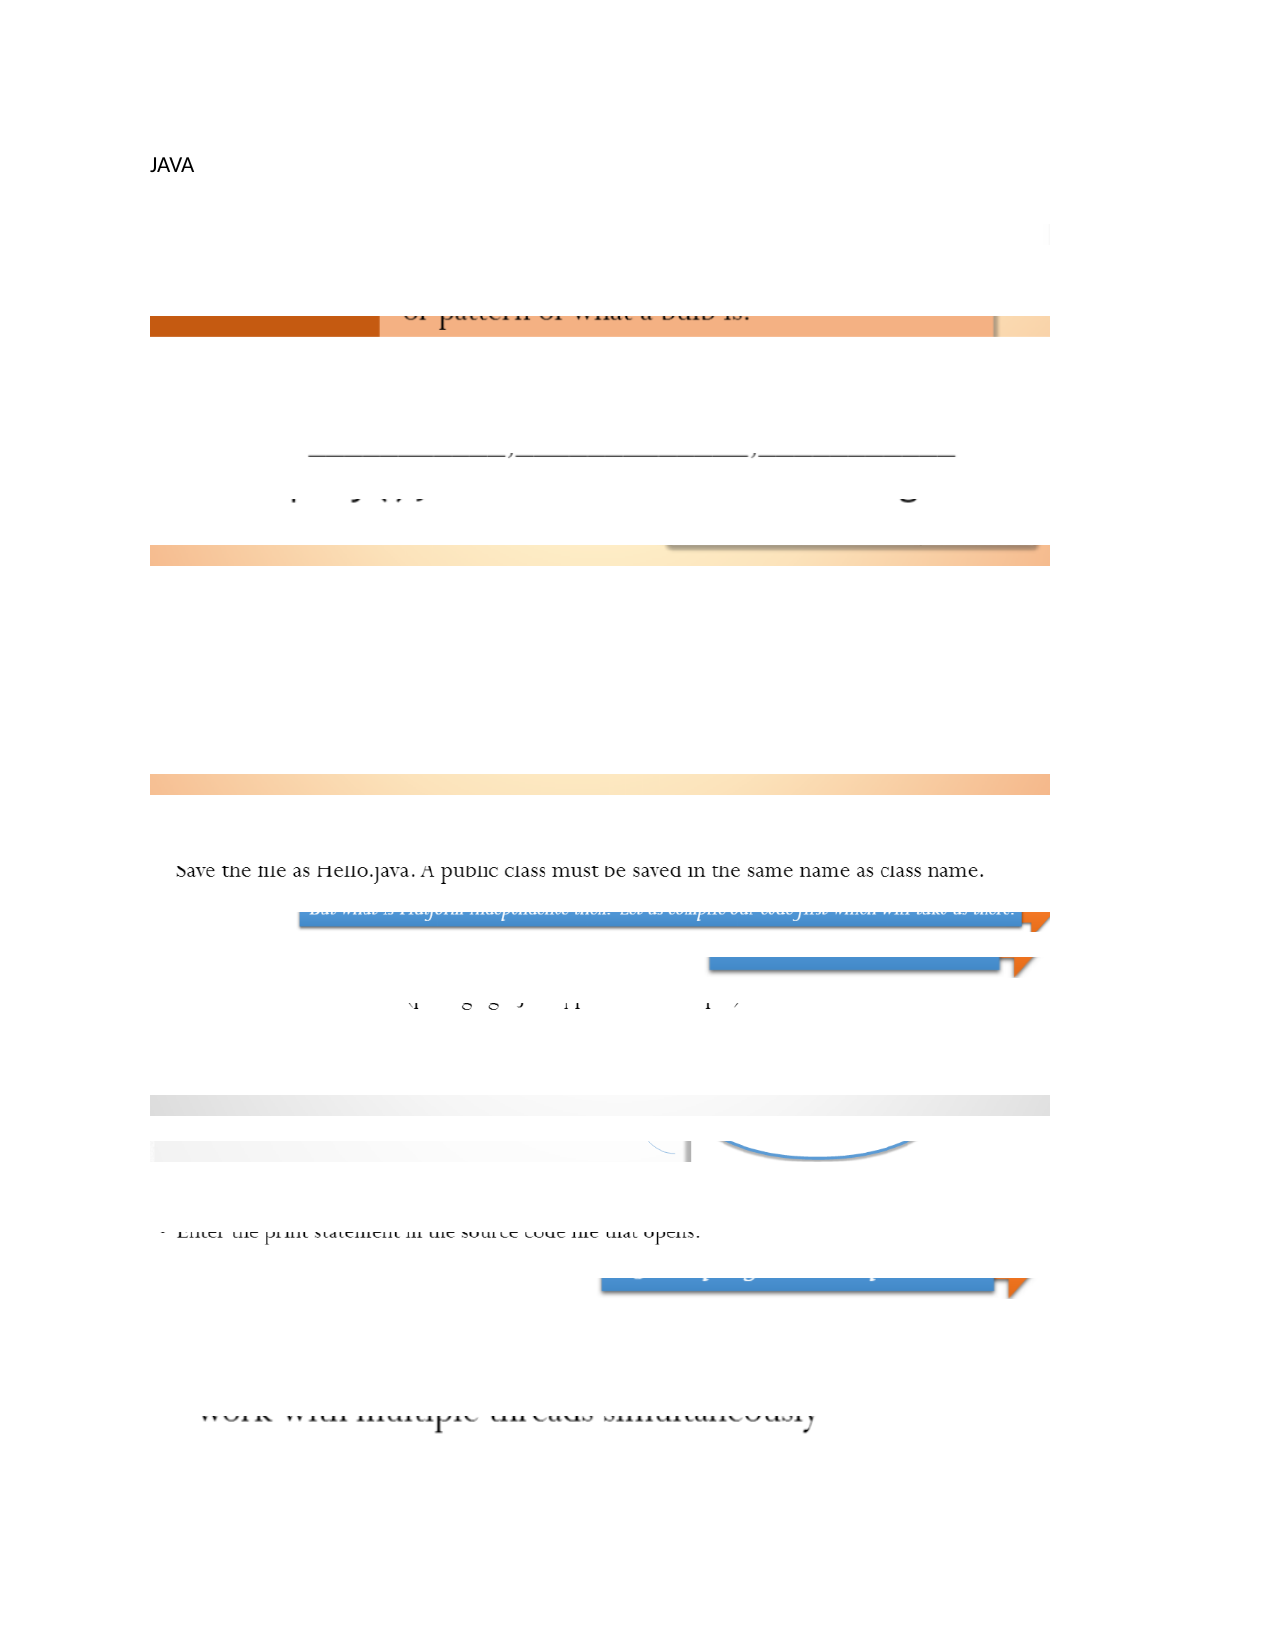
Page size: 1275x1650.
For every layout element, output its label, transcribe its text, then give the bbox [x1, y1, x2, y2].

text JAVA [150, 150, 1125, 179]
